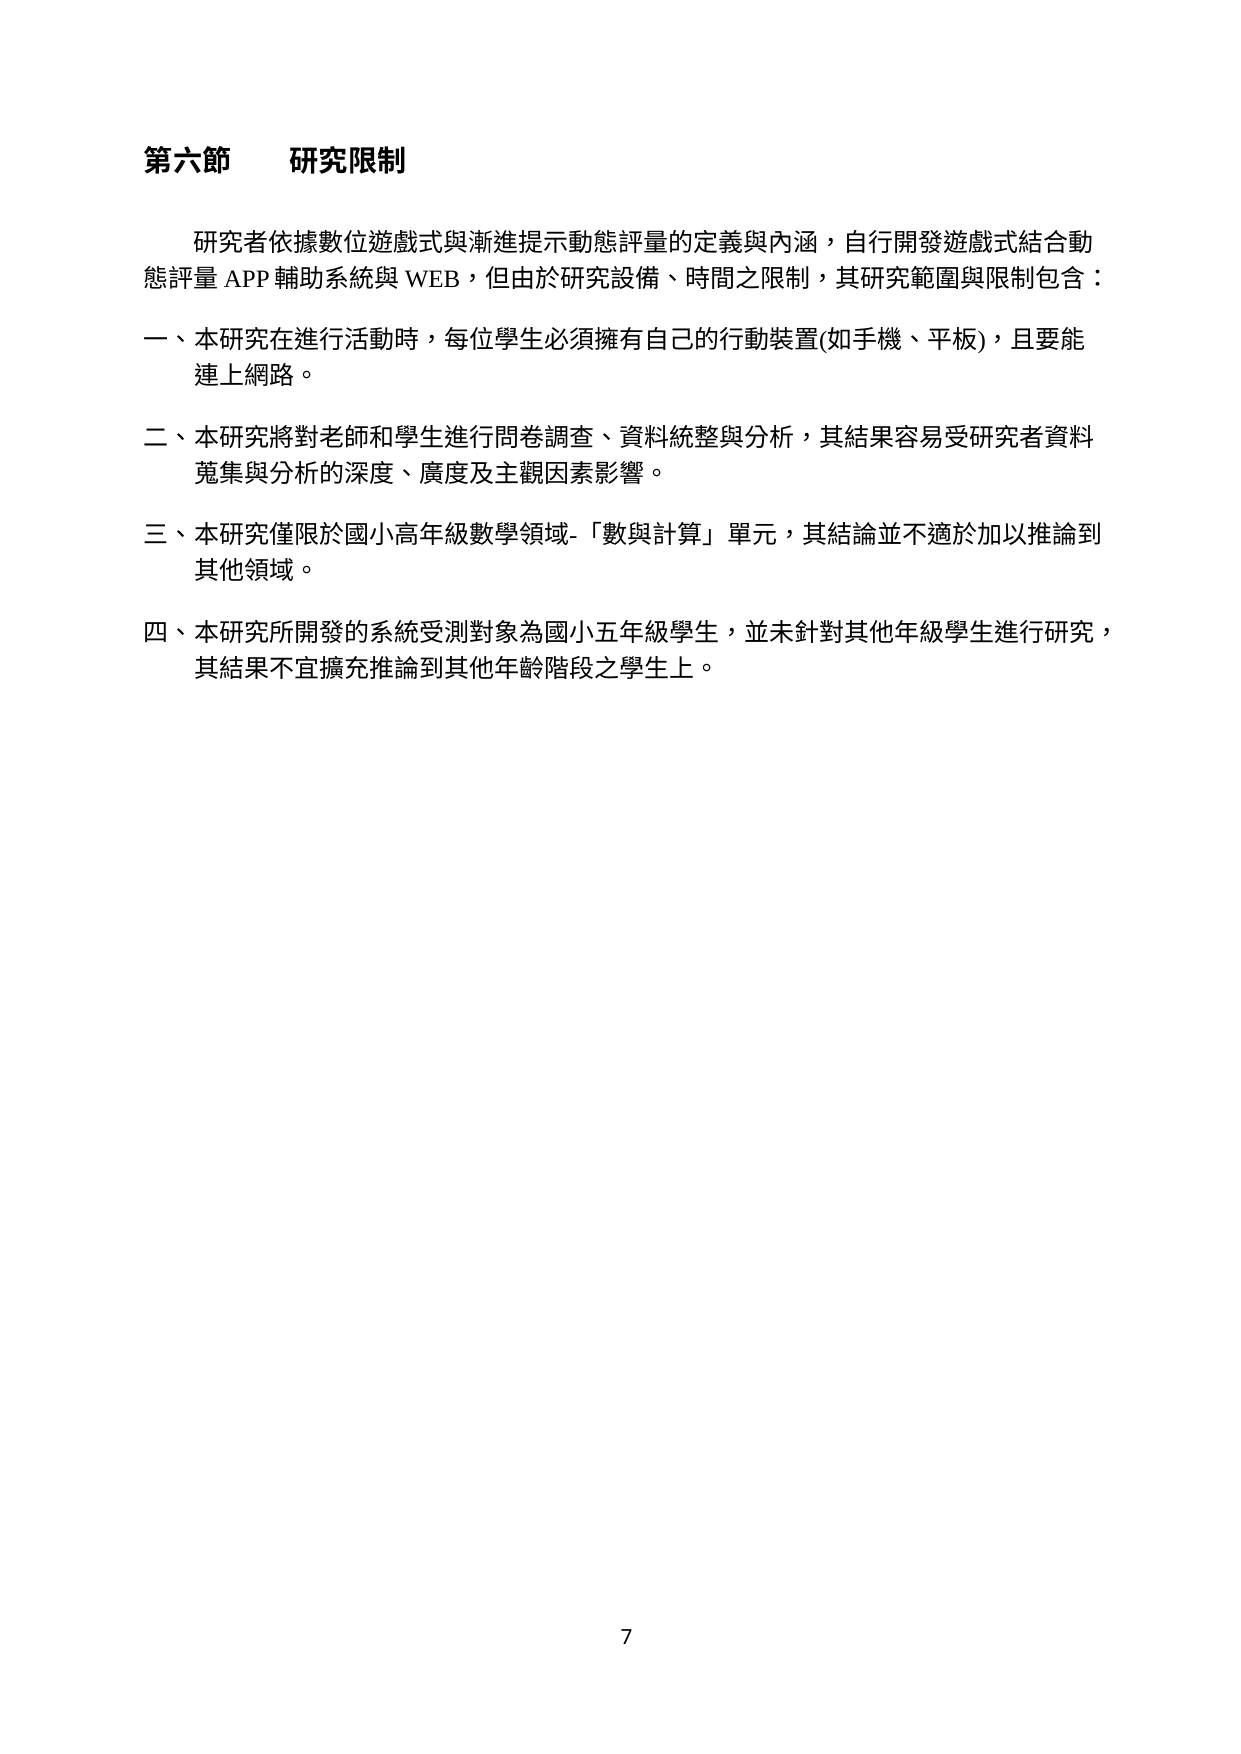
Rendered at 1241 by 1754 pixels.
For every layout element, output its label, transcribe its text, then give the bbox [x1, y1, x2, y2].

list 本研究所開發的系統受測對象為國小五年級學生，並未針對其他年級學生進行研究，其結果不宜擴充推論到其他年齡階段之學生上。 [144, 612, 1109, 684]
text 研究者依據數位遊戲式與漸進提示動態評量的定義與內涵，自行開發遊戲式結合動態評量APP輔助系統與WEB，但由於研究設備、時間之限制，其研究範圍與限制包含： [144, 222, 1109, 294]
text 第六節 研究限制 [144, 137, 1109, 180]
list 本研究僅限於國小高年級數學領域-「數與計算」單元，其結論並不適於加以推論到其他領域。 [144, 514, 1109, 587]
list 本研究在進行活動時，每位學生必須擁有自己的行動裝置(如手機、平板)，且要能連上網路。 [144, 319, 1109, 392]
list 本研究將對老師和學生進行問卷調查、資料統整與分析，其結果容易受研究者資料蒐集與分析的深度、廣度及主觀因素影響。 [144, 417, 1109, 489]
